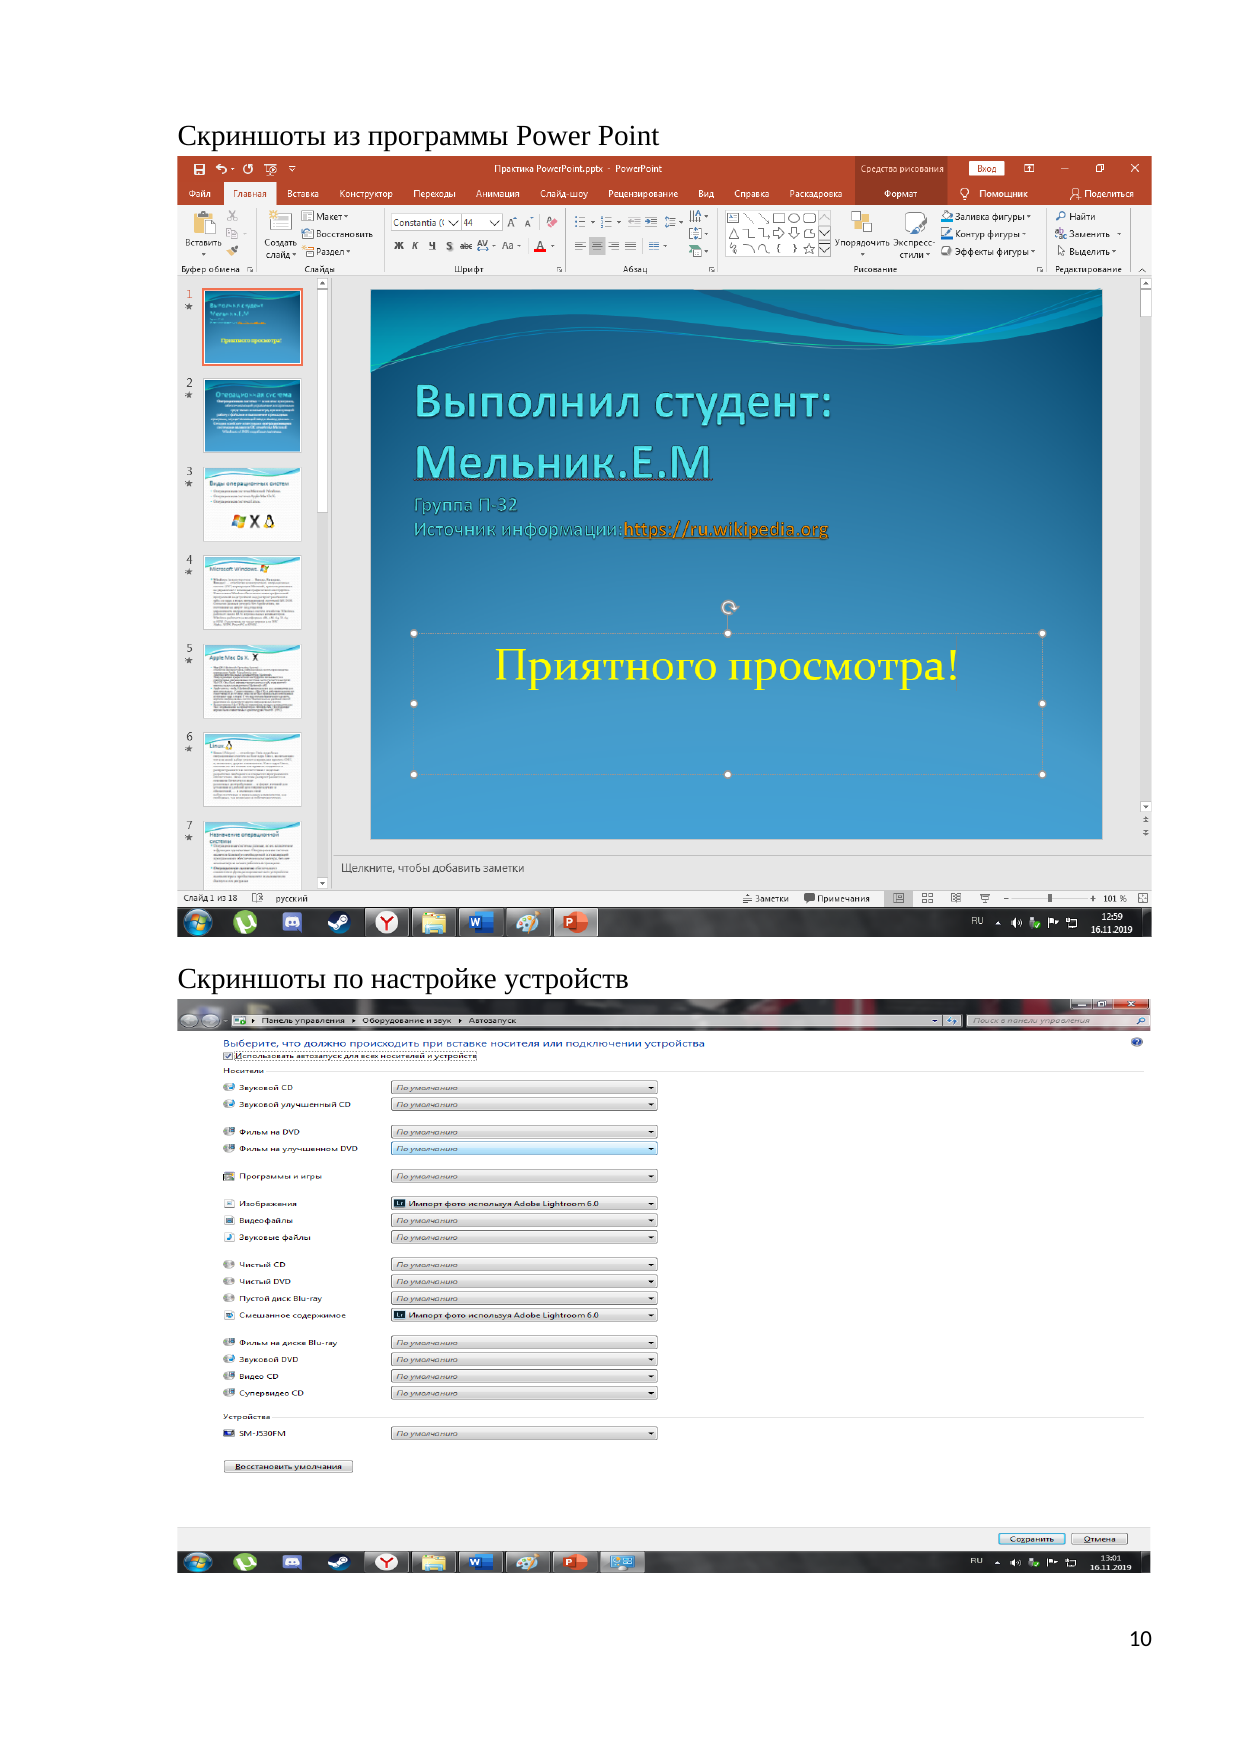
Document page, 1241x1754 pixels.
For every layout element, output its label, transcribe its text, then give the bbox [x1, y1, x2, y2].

subtitle Скриншоты по настройке устройств [177, 961, 1152, 995]
picture [177, 999, 1151, 1573]
picture [177, 156, 1152, 937]
subtitle Скриншоты из программы Power Point [177, 118, 1152, 152]
